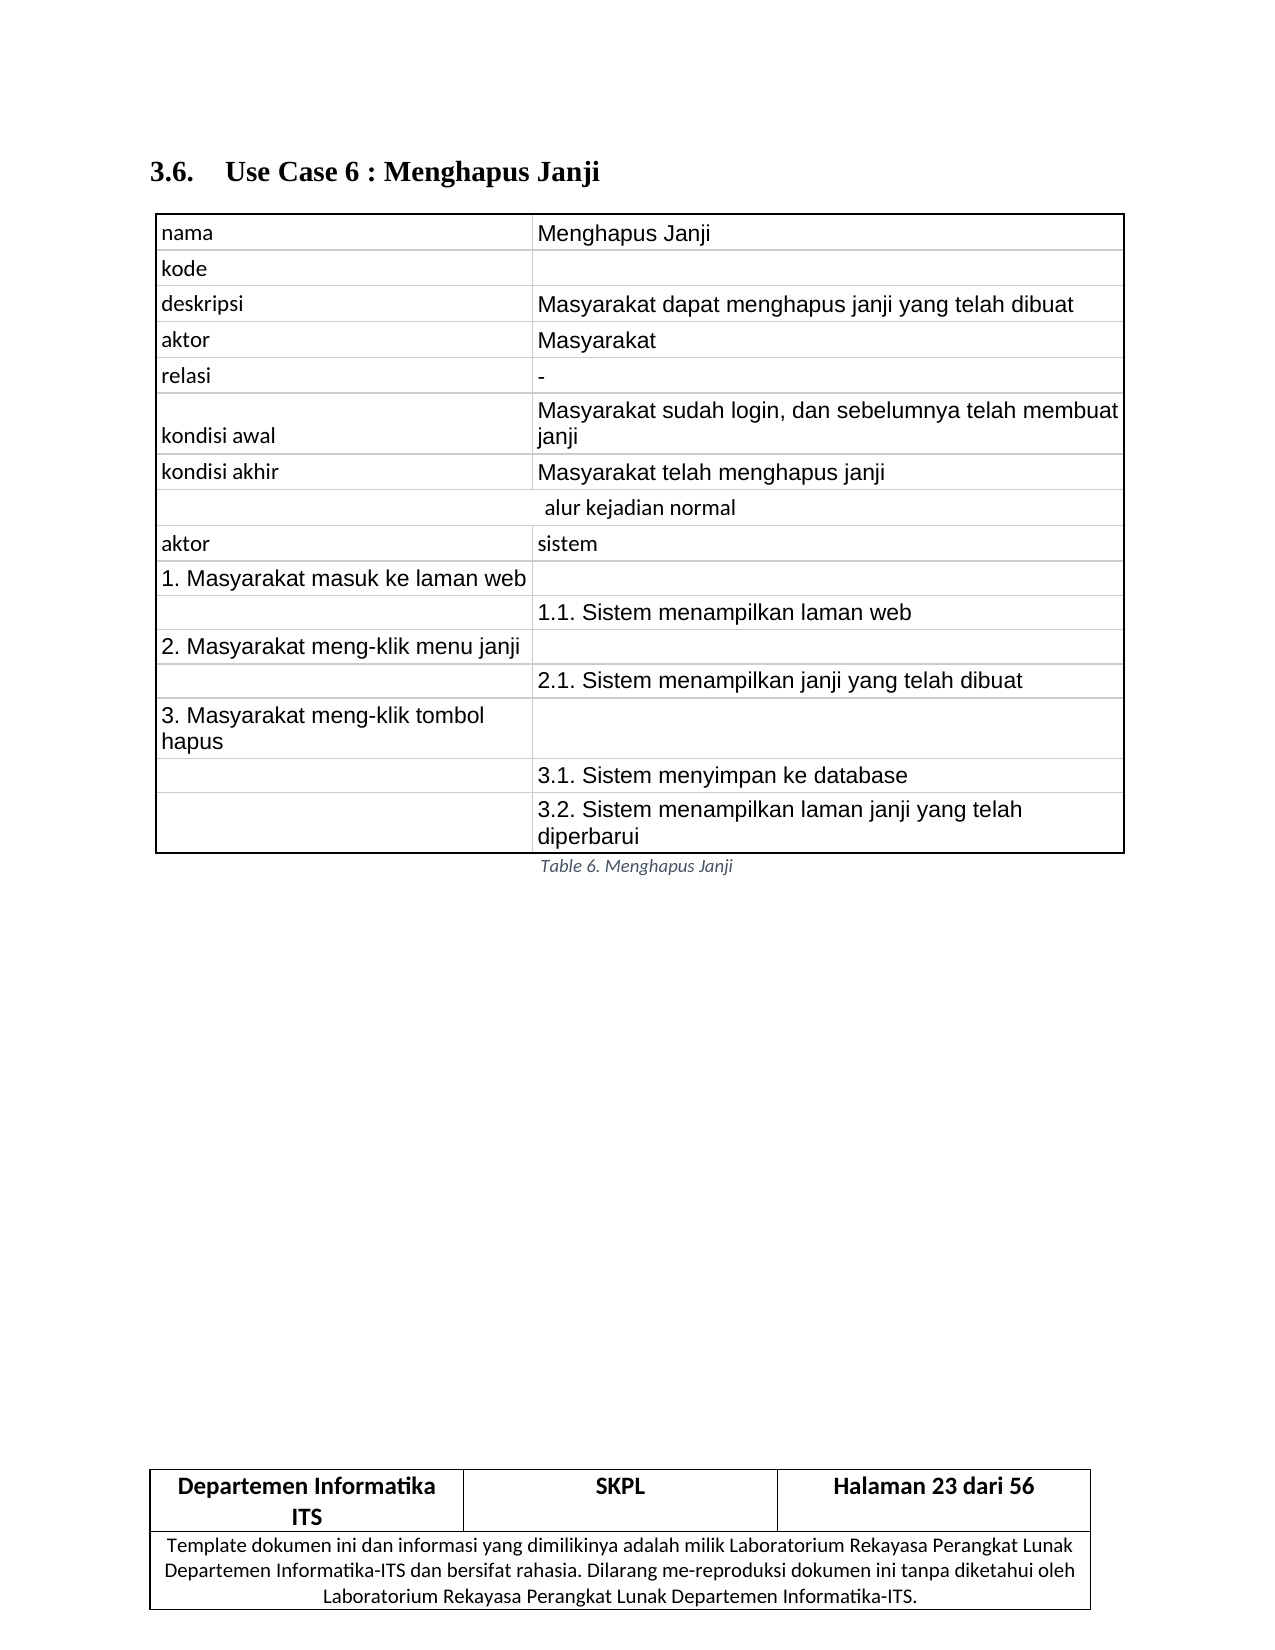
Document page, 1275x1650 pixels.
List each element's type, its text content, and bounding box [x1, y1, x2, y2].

table_cell 2.1. Sistem menampilkan janji yang telah dibuat [533, 665, 1123, 697]
table_header nama [157, 215, 532, 249]
table_cell 1.1. Sistem menampilkan laman web [533, 596, 1123, 629]
table_cell [533, 630, 1123, 663]
table_cell Masyarakat sudah login, dan sebelumnya telah membuat janji [533, 394, 1123, 453]
table_cell kondisi awal [157, 394, 532, 453]
table_cell Masyarakat dapat menghapus janji yang telah dibuat [533, 286, 1123, 321]
table_cell Masyarakat [533, 322, 1123, 356]
table_cell aktor [157, 526, 532, 560]
table_cell [157, 793, 532, 852]
table_cell kondisi akhir [157, 455, 532, 489]
table_cell relasi [157, 358, 532, 392]
table_cell - [533, 358, 1123, 392]
table_cell 1. Masyarakat masuk ke laman web [157, 562, 532, 594]
subtitle Use Case 6 : Menghapus Janji [150, 154, 1125, 188]
table_cell Masyarakat telah menghapus janji [533, 455, 1123, 489]
table_cell 3.1. Sistem menyimpan ke database [533, 759, 1123, 792]
table_cell [533, 699, 1123, 757]
table_cell [157, 665, 532, 697]
table_cell 3. Masyarakat meng-klik tombol hapus [157, 699, 532, 757]
table_cell 3.2. Sistem menampilkan laman janji yang telah diperbarui [533, 793, 1123, 852]
table_cell [533, 562, 1123, 594]
table_cell [157, 596, 532, 629]
table_cell kode [157, 251, 532, 285]
table_cell 2. Masyarakat meng-klik menu janji [157, 630, 532, 663]
text Table 6. Menghapus Janji [150, 854, 1125, 877]
table_cell [157, 759, 532, 792]
table_cell sistem [533, 526, 1123, 560]
table_cell deskripsi [157, 286, 532, 321]
table_header Menghapus Janji [533, 215, 1123, 249]
table_cell [533, 251, 1123, 285]
table_cell aktor [157, 322, 532, 356]
table_cell alur kejadian normal [157, 490, 1123, 524]
